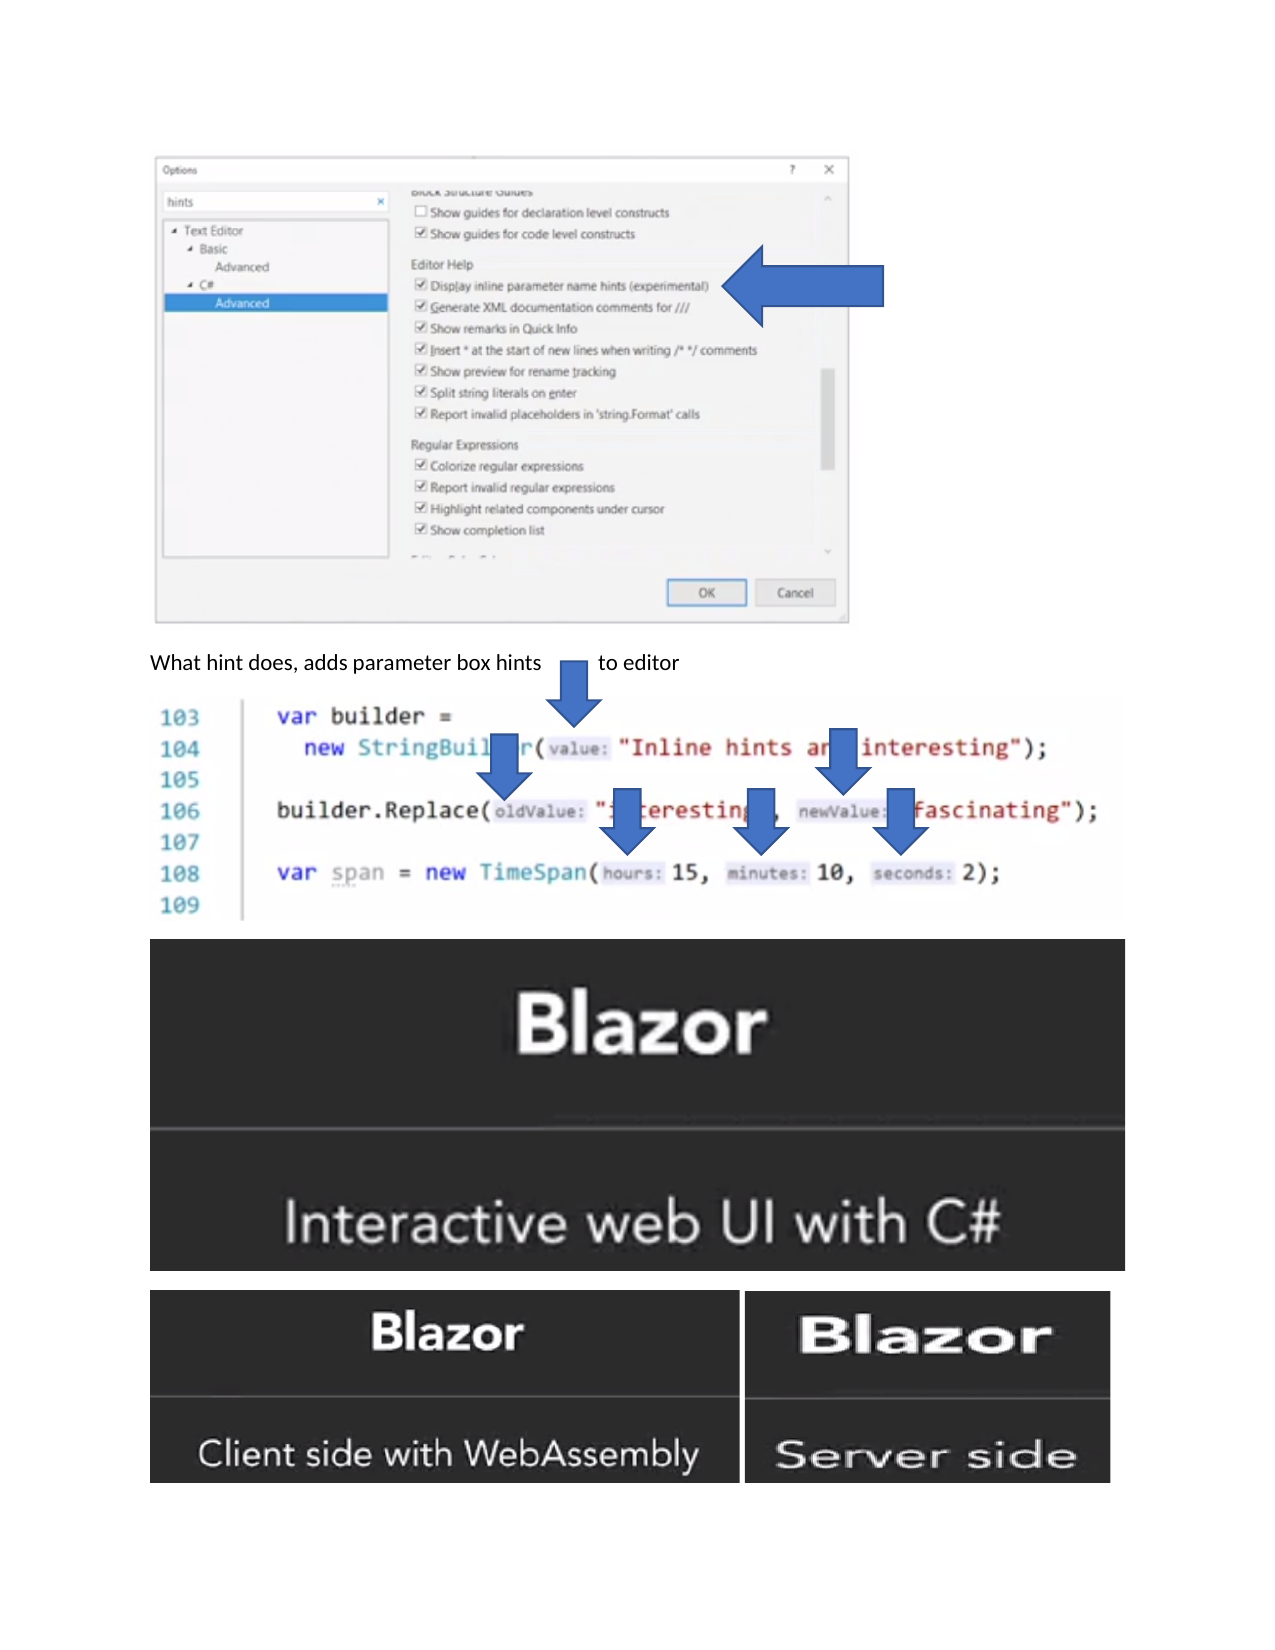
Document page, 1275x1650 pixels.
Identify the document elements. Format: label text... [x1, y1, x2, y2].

picture [744, 1291, 1111, 1483]
text What hint does, adds parameter box hints to editor [150, 648, 1125, 676]
picture [150, 1290, 740, 1483]
picture [150, 939, 1125, 1271]
picture [150, 695, 1125, 921]
picture [150, 150, 860, 630]
